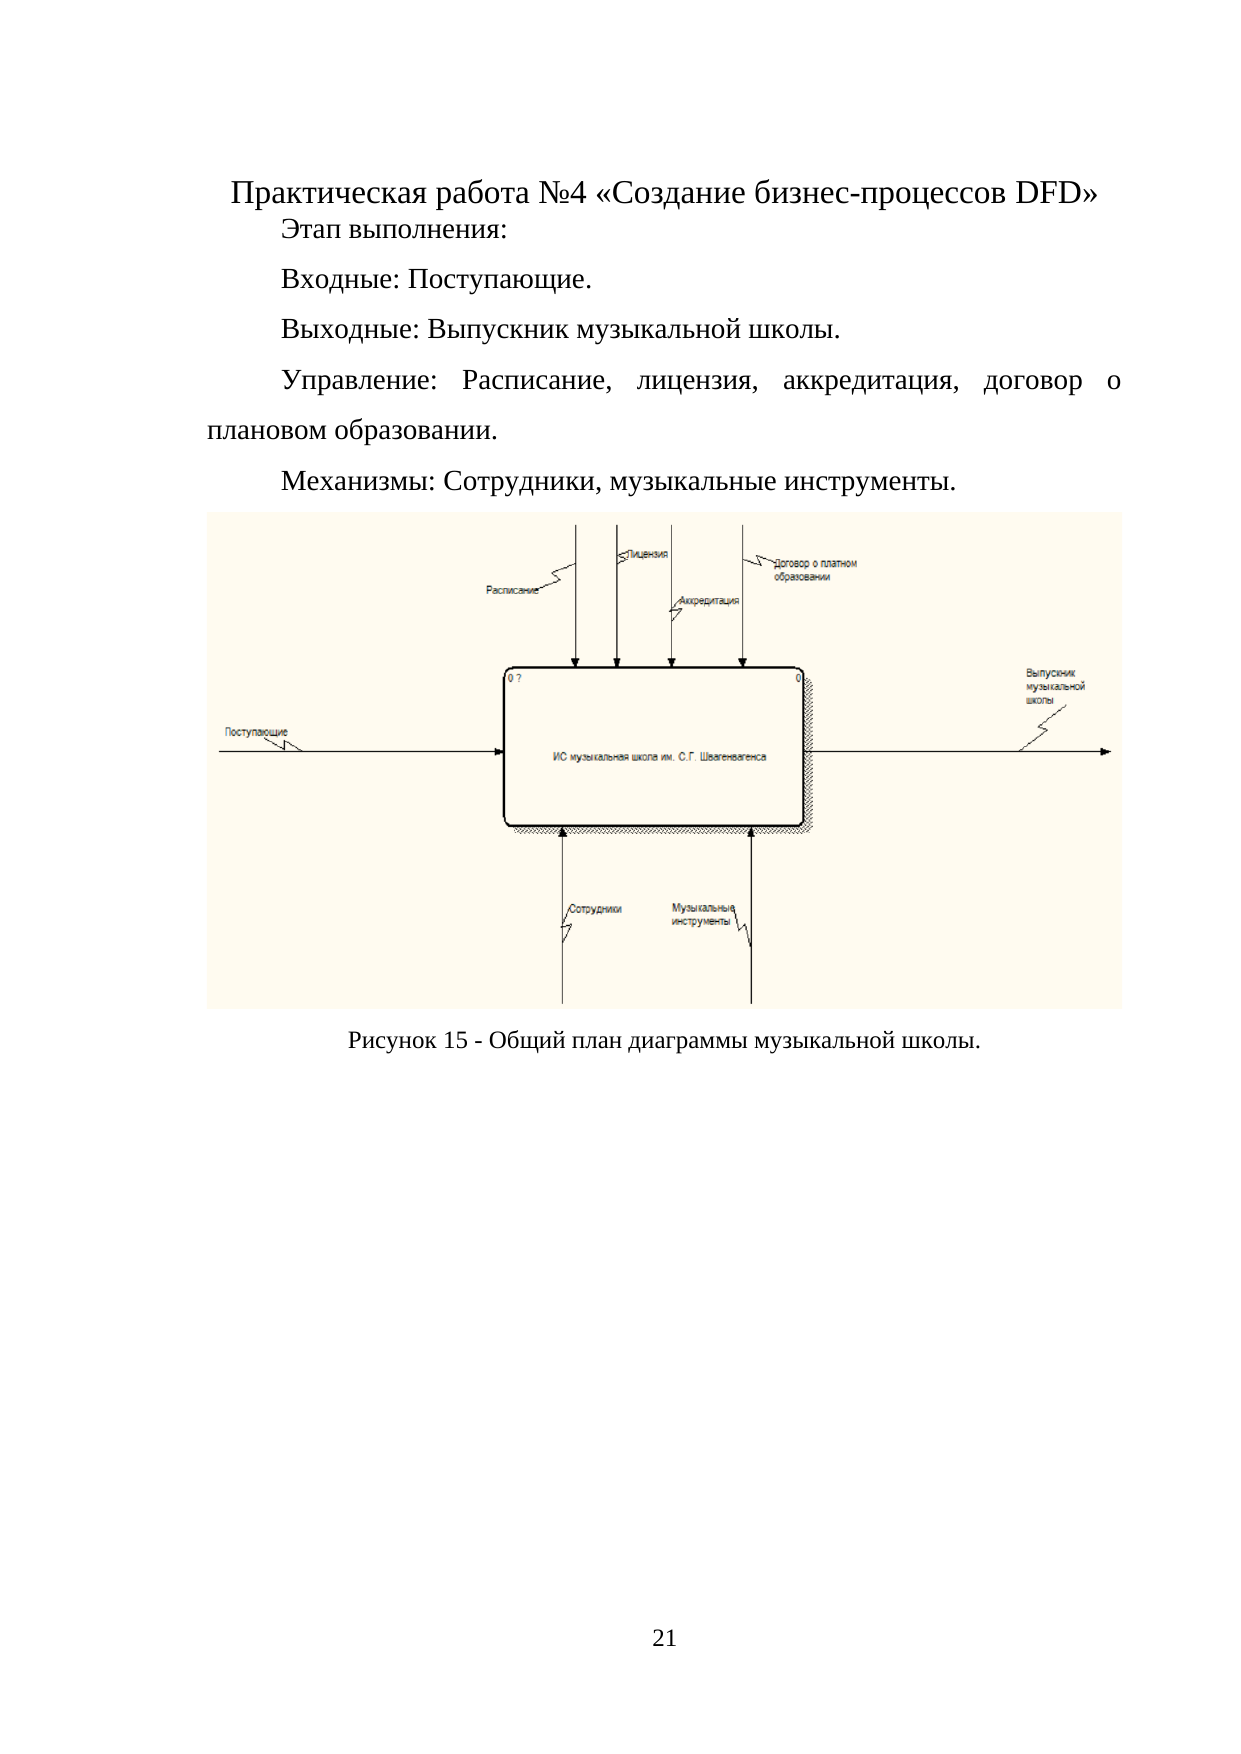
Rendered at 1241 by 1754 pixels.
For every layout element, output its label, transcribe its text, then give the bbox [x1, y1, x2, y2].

text Управление: Расписание, лицензия, аккредитация, договор о плановом образовании. [207, 362, 1122, 446]
text Этап выполнения: [207, 211, 1122, 244]
text Выходные: Выпускник музыкальной школы. [207, 312, 1122, 345]
text Механизмы: Сотрудники, музыкальные инструменты. [207, 463, 1122, 496]
picture [206, 512, 1123, 1009]
text Входные: Поступающие. [207, 261, 1122, 295]
subtitle Практическая работа №4 «Создание бизнес-процессов DFD» [207, 173, 1122, 211]
text Рисунок 15 - Общий план диаграммы музыкальной школы. [207, 1025, 1122, 1054]
